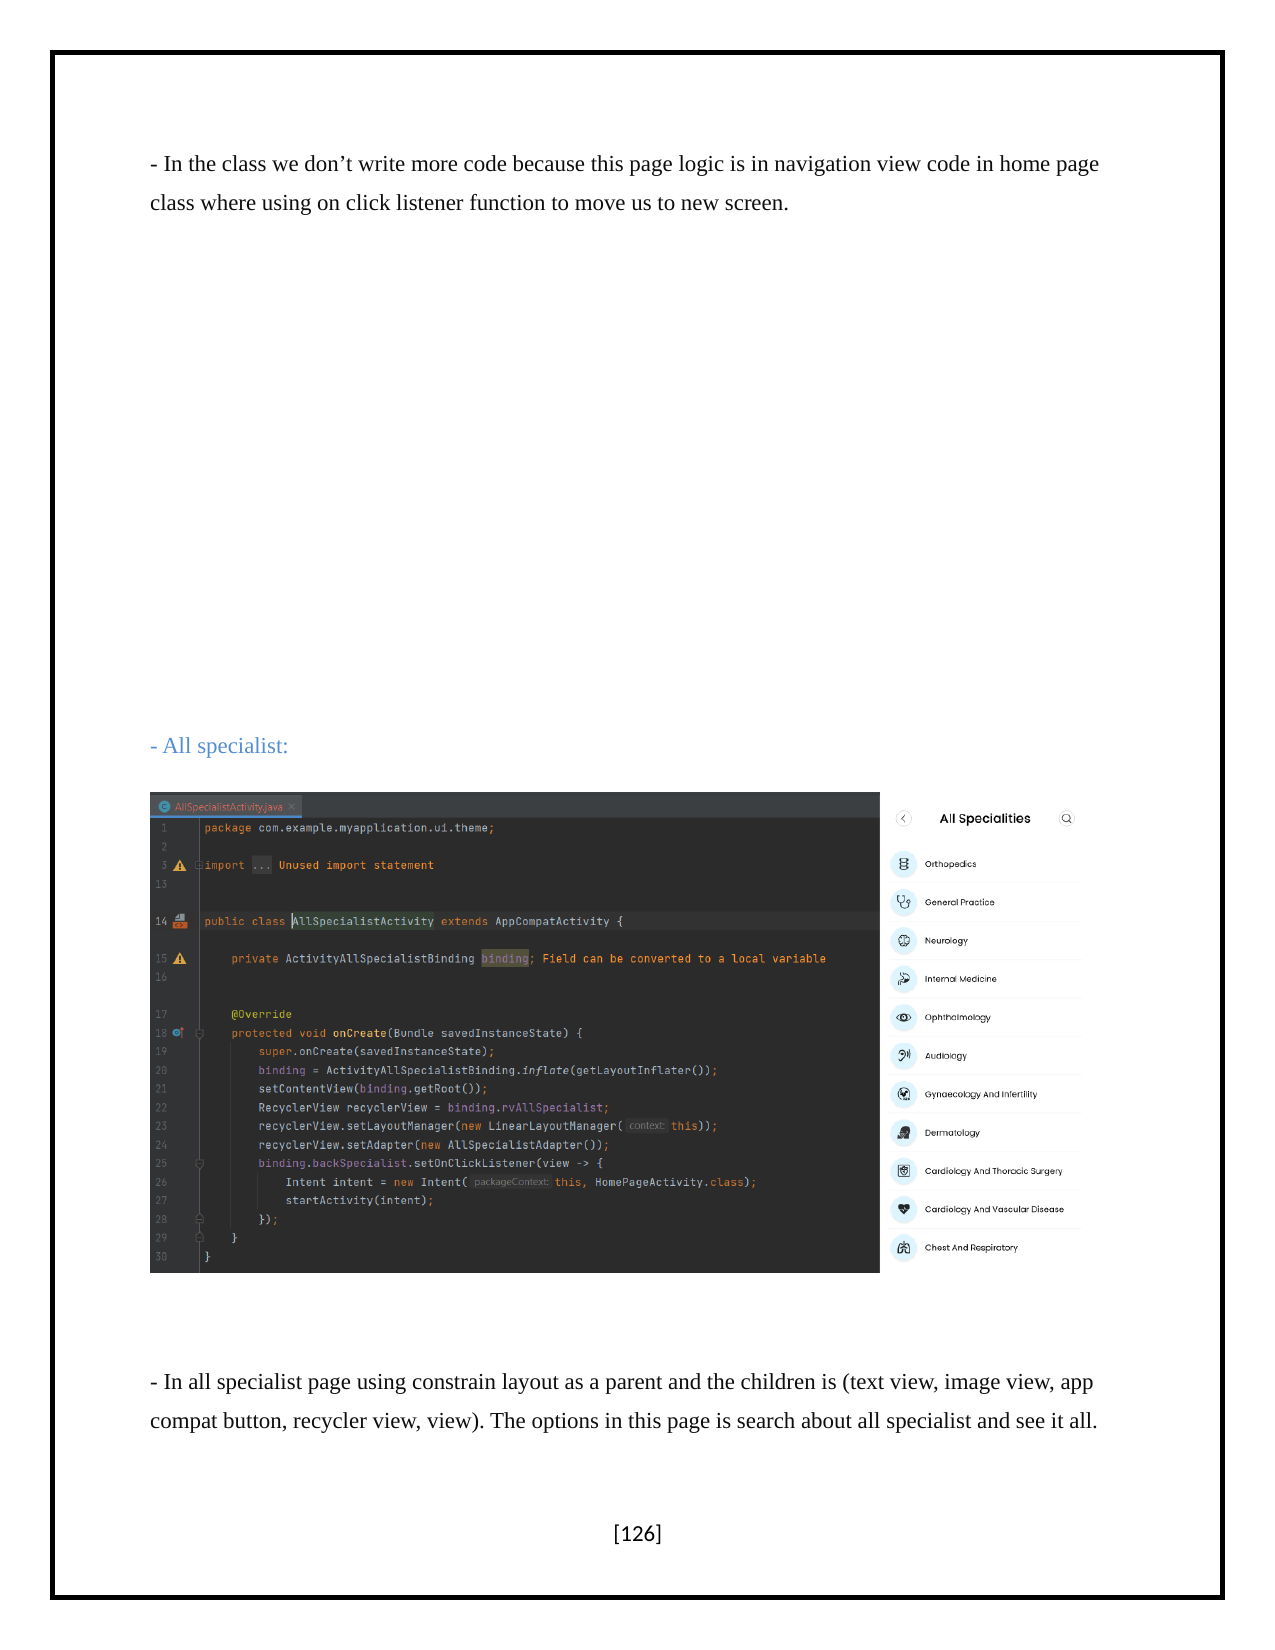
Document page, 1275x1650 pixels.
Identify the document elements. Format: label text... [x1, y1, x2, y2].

text - In the class we don’t write more code because this page logic is in navigation view code in home page class where using on click listener function to move us to new screen. [150, 150, 1125, 216]
text - All specialist: [150, 732, 1125, 759]
picture [150, 792, 1087, 1273]
text - In all specialist page using constrain layout as a parent and the children is (text view, image view, app compat button, recycler view, view). The options in this page is search about all specialist and see it all. [150, 1368, 1125, 1433]
